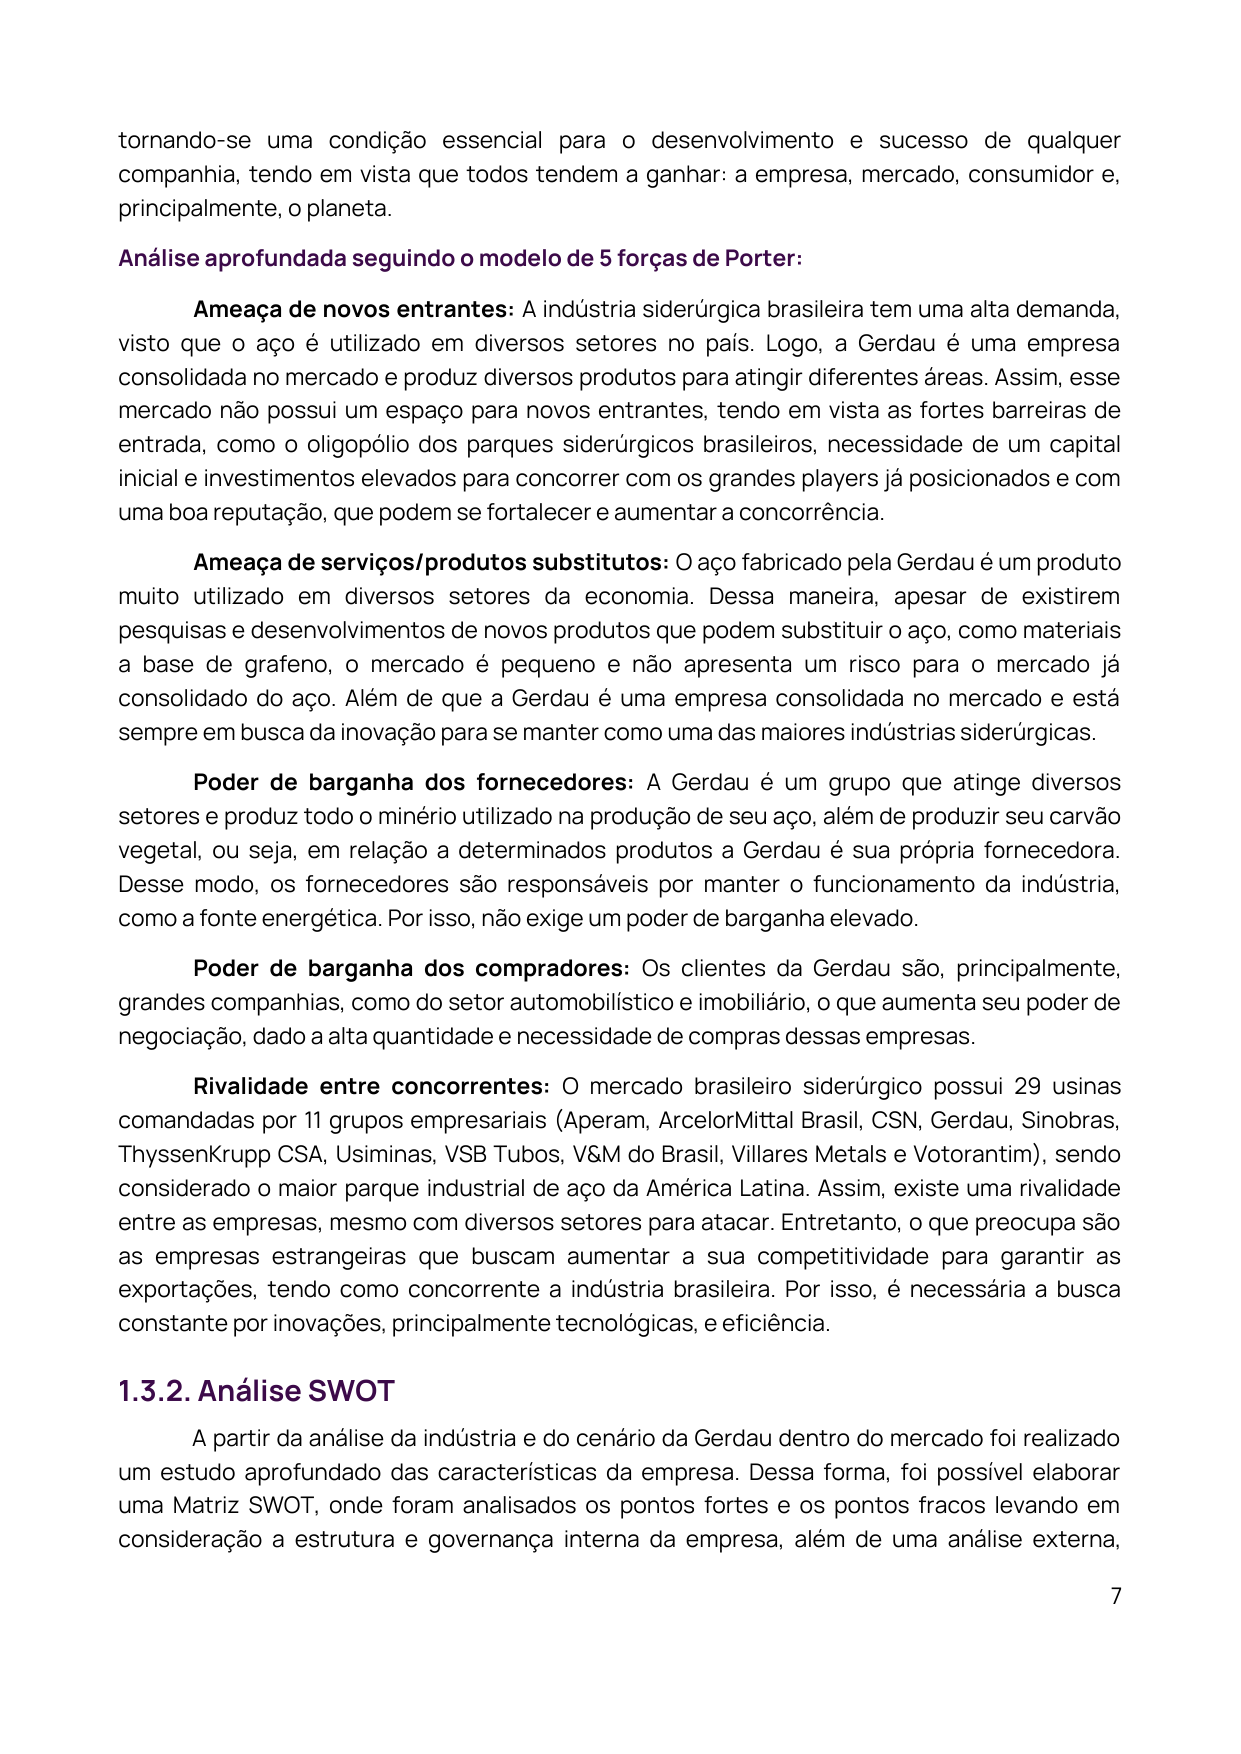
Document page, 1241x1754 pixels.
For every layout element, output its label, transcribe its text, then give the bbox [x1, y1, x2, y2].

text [118, 1422, 1122, 1554]
text Ameaça de novos entrantes: A indústria siderúrgica brasileira tem uma alta demanda, visto que o aço é utilizado em diversos setores no país. Logo, a Gerdau é uma empresa consolidada no mercado e produz diversos produtos para atingir diferentes áreas. Assim, esse mercado não possui um espaço para novos entrantes, tendo em vista as fortes barreiras de entrada, como o oligopólio dos parques siderúrgicos brasileiros, necessidade de um capital inicial e investimentos elevados para concorrer com os grandes players já posicionados e com uma boa reputação, que podem se fortalecer e aumentar a concorrência. [118, 293, 1122, 527]
subtitle 1.3.2. Análise SWOT [118, 1370, 1122, 1410]
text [118, 124, 1122, 223]
text Poder de barganha dos compradores: Os clientes da Gerdau são, principalmente, grandes companhias, como do setor automobilístico e imobiliário, o que aumenta seu poder de negociação, dado a alta quantidade e necessidade de compras dessas empresas. [118, 952, 1122, 1051]
text Ameaça de serviços/produtos substitutos: O aço fabricado pela Gerdau é um produto muito utilizado em diversos setores da economia. Dessa maneira, apesar de existirem pesquisas e desenvolvimentos de novos produtos que podem substituir o aço, como materiais a base de grafeno, o mercado é pequeno e não apresenta um risco para o mercado já consolidado do aço. Além de que a Gerdau é uma empresa consolidada no mercado e está sempre em busca da inovação para se manter como uma das maiores indústrias siderúrgicas. [118, 546, 1122, 747]
subtitle Análise aprofundada seguindo o modelo de 5 forças de Porter: [118, 242, 1122, 273]
text Poder de barganha dos fornecedores: A Gerdau é um grupo que atinge diversos setores e produz todo o minério utilizado na produção de seu aço, além de produzir seu carvão vegetal, ou seja, em relação a determinados produtos a Gerdau é sua própria fornecedora. Desse modo, os fornecedores são responsáveis por manter o funcionamento da indústria, como a fonte energética. Por isso, não exige um poder de barganha elevado. [118, 766, 1122, 933]
text Rivalidade entre concorrentes: O mercado brasileiro siderúrgico possui 29 usinas comandadas por 11 grupos empresariais (Aperam, ArcelorMittal Brasil, CSN, Gerdau, Sinobras, ThyssenKrupp CSA, Usiminas, VSB Tubos, V&M do Brasil, Villares Metals e Votorantim), sendo considerado o maior parque industrial de aço da América Latina. Assim, existe uma rivalidade entre as empresas, mesmo com diversos setores para atacar. Entretanto, o que preocupa são as empresas estrangeiras que buscam aumentar a sua competitividade para garantir as exportações, tendo como concorrente a indústria brasileira. Por isso, é necessária a busca constante por inovações, principalmente tecnológicas, e eficiência. [118, 1070, 1122, 1339]
